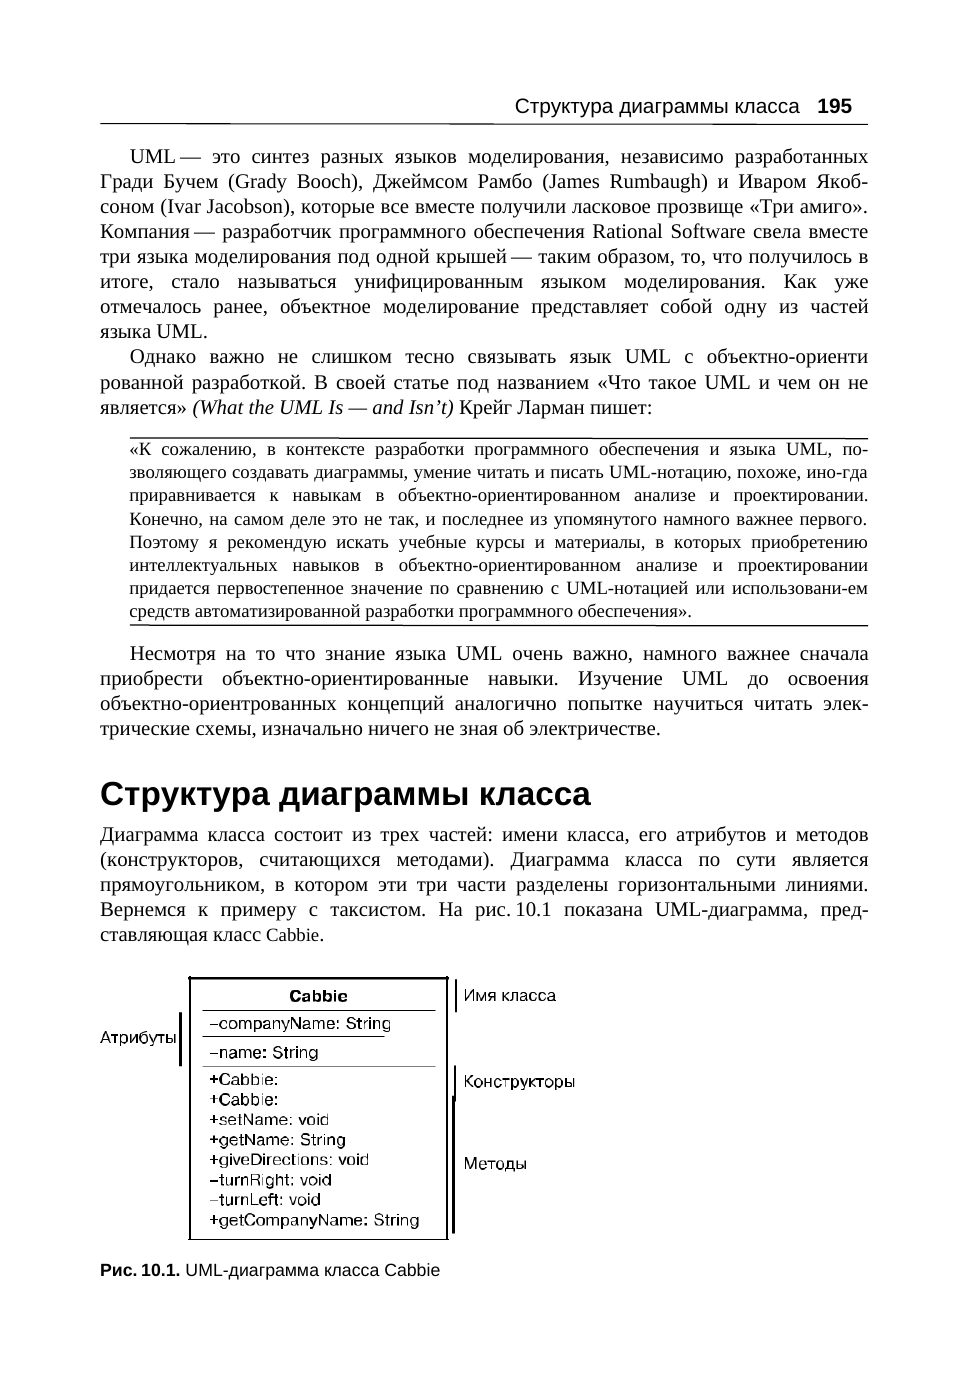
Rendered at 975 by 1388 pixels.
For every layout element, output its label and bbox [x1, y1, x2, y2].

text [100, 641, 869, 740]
picture [100, 976, 575, 1240]
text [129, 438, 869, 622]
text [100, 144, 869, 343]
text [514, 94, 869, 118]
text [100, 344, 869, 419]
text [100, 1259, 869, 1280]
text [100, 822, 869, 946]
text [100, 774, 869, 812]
